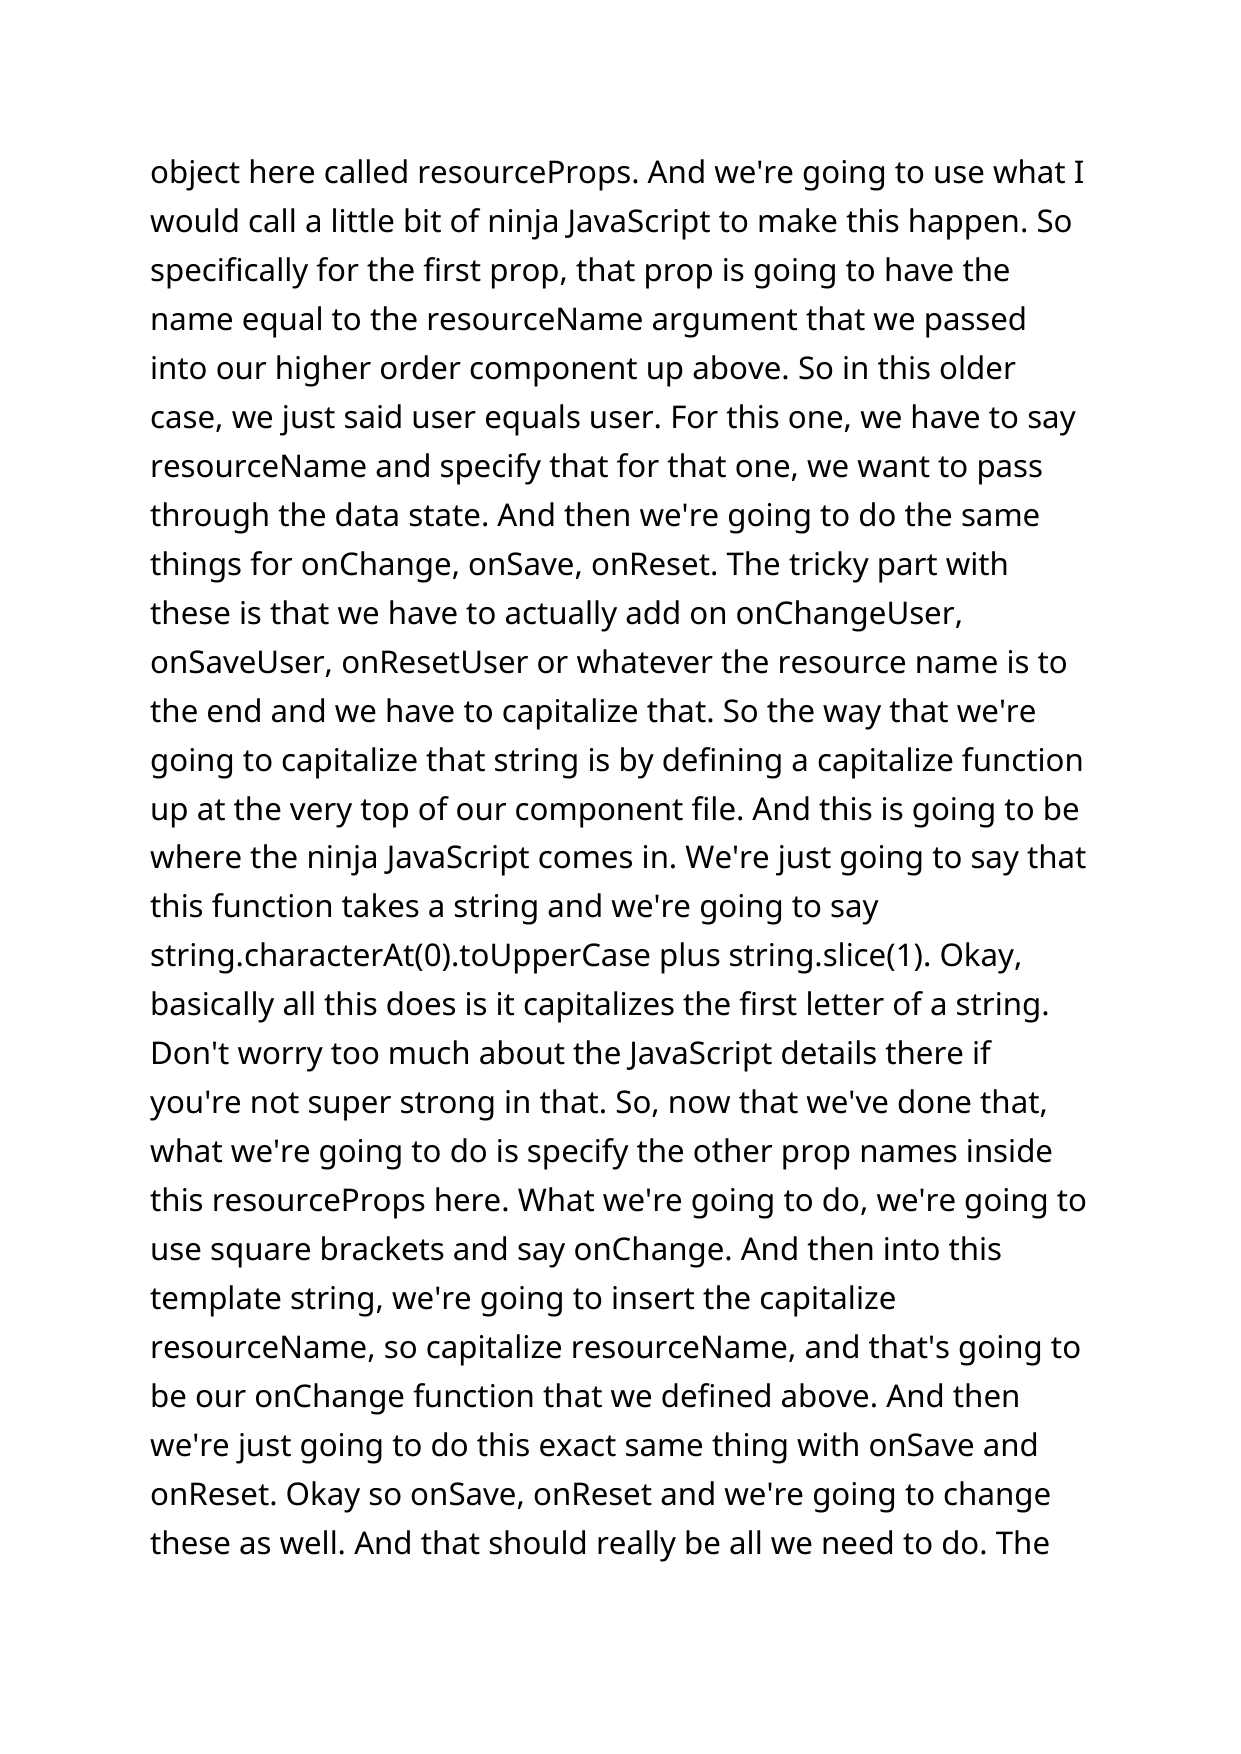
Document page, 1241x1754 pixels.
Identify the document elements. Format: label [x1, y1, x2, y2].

text [150, 150, 1090, 1563]
